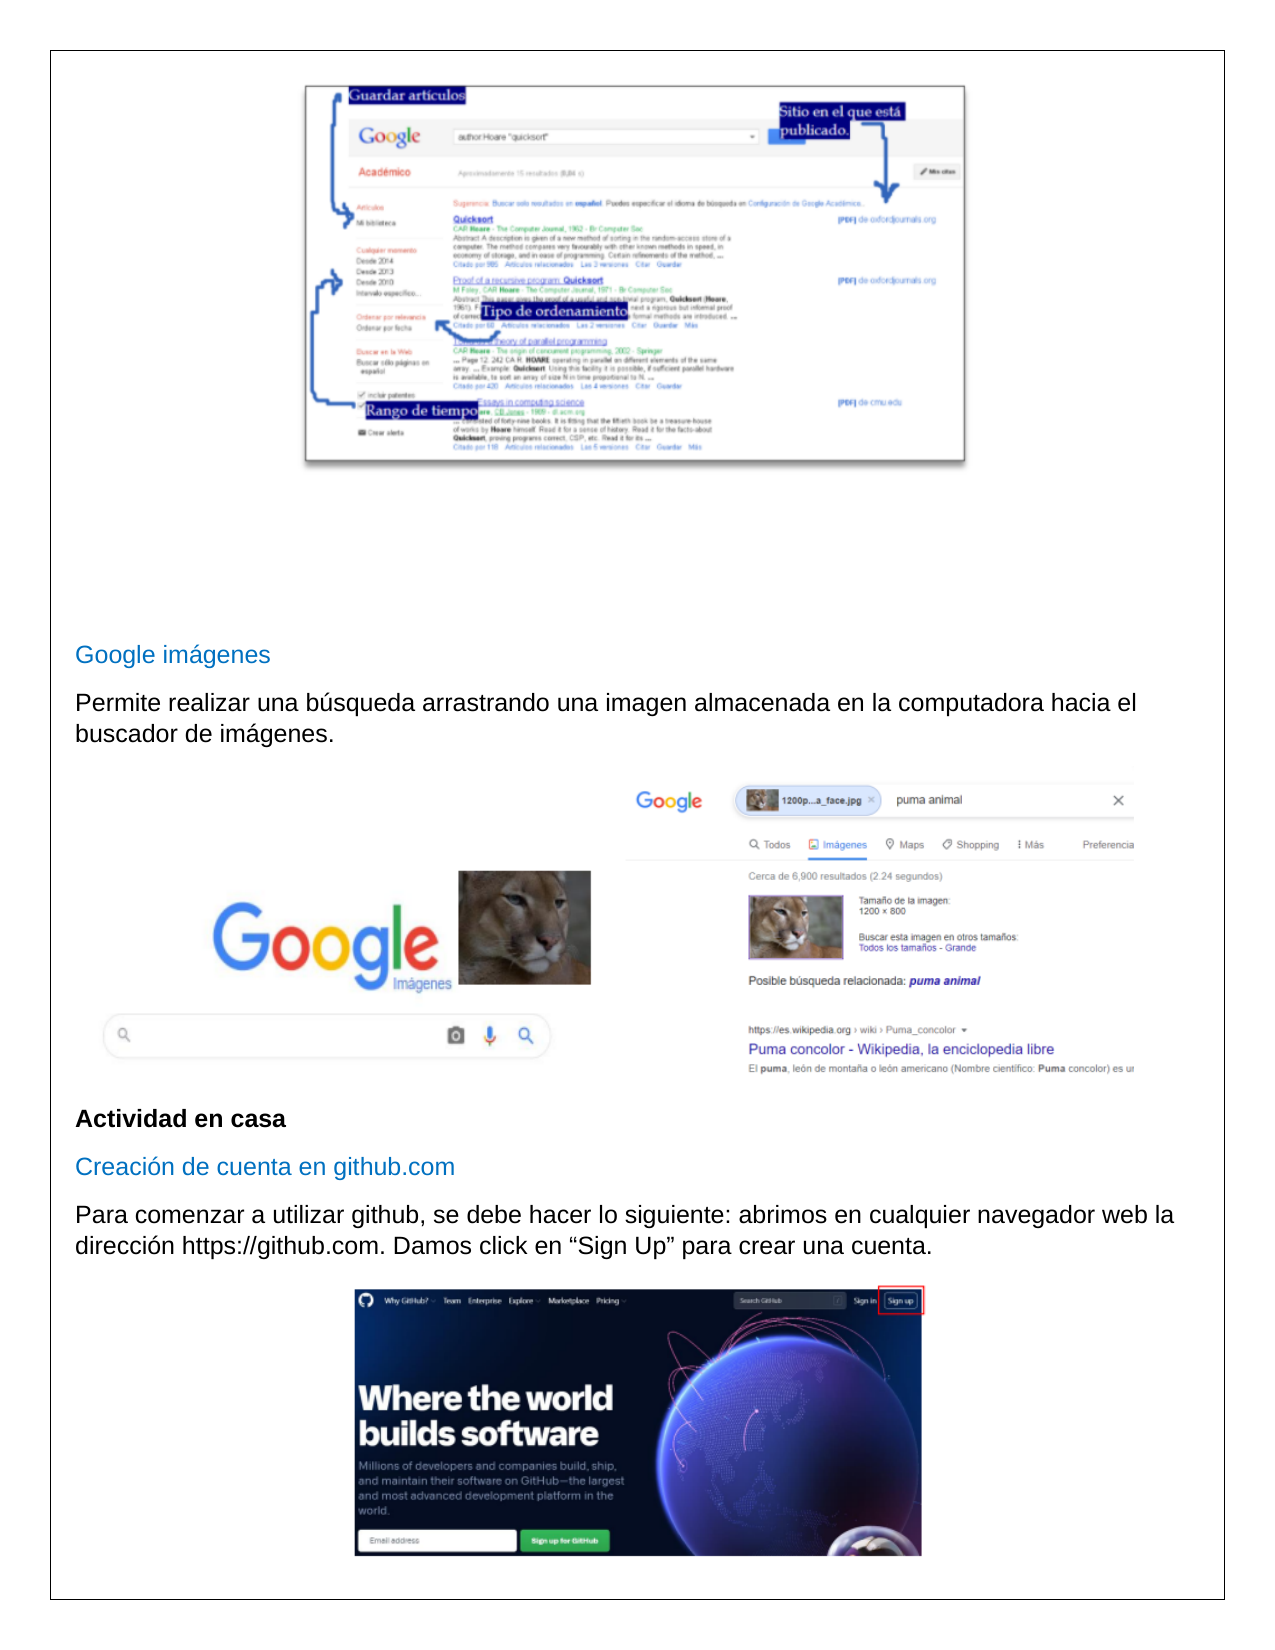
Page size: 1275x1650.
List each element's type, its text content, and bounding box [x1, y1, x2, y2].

text Actividad en casa [75, 1104, 1200, 1133]
text Permite realizar una búsqueda arrastrando una imagen almacenada en la computadora hacia el buscador de imágenes. [75, 688, 1200, 748]
text Google imágenes [75, 640, 1200, 669]
text Para comenzar a utilizar github, se debe hacer lo siguiente: abrimos en cualquier navegador web la dirección https://github.com. Damos click en “Sign Up” para crear una cuenta. [75, 1200, 1200, 1259]
picture [75, 766, 1166, 1086]
picture [338, 1278, 937, 1568]
text Creación de cuenta en github.com [75, 1152, 1200, 1181]
picture [296, 75, 979, 479]
